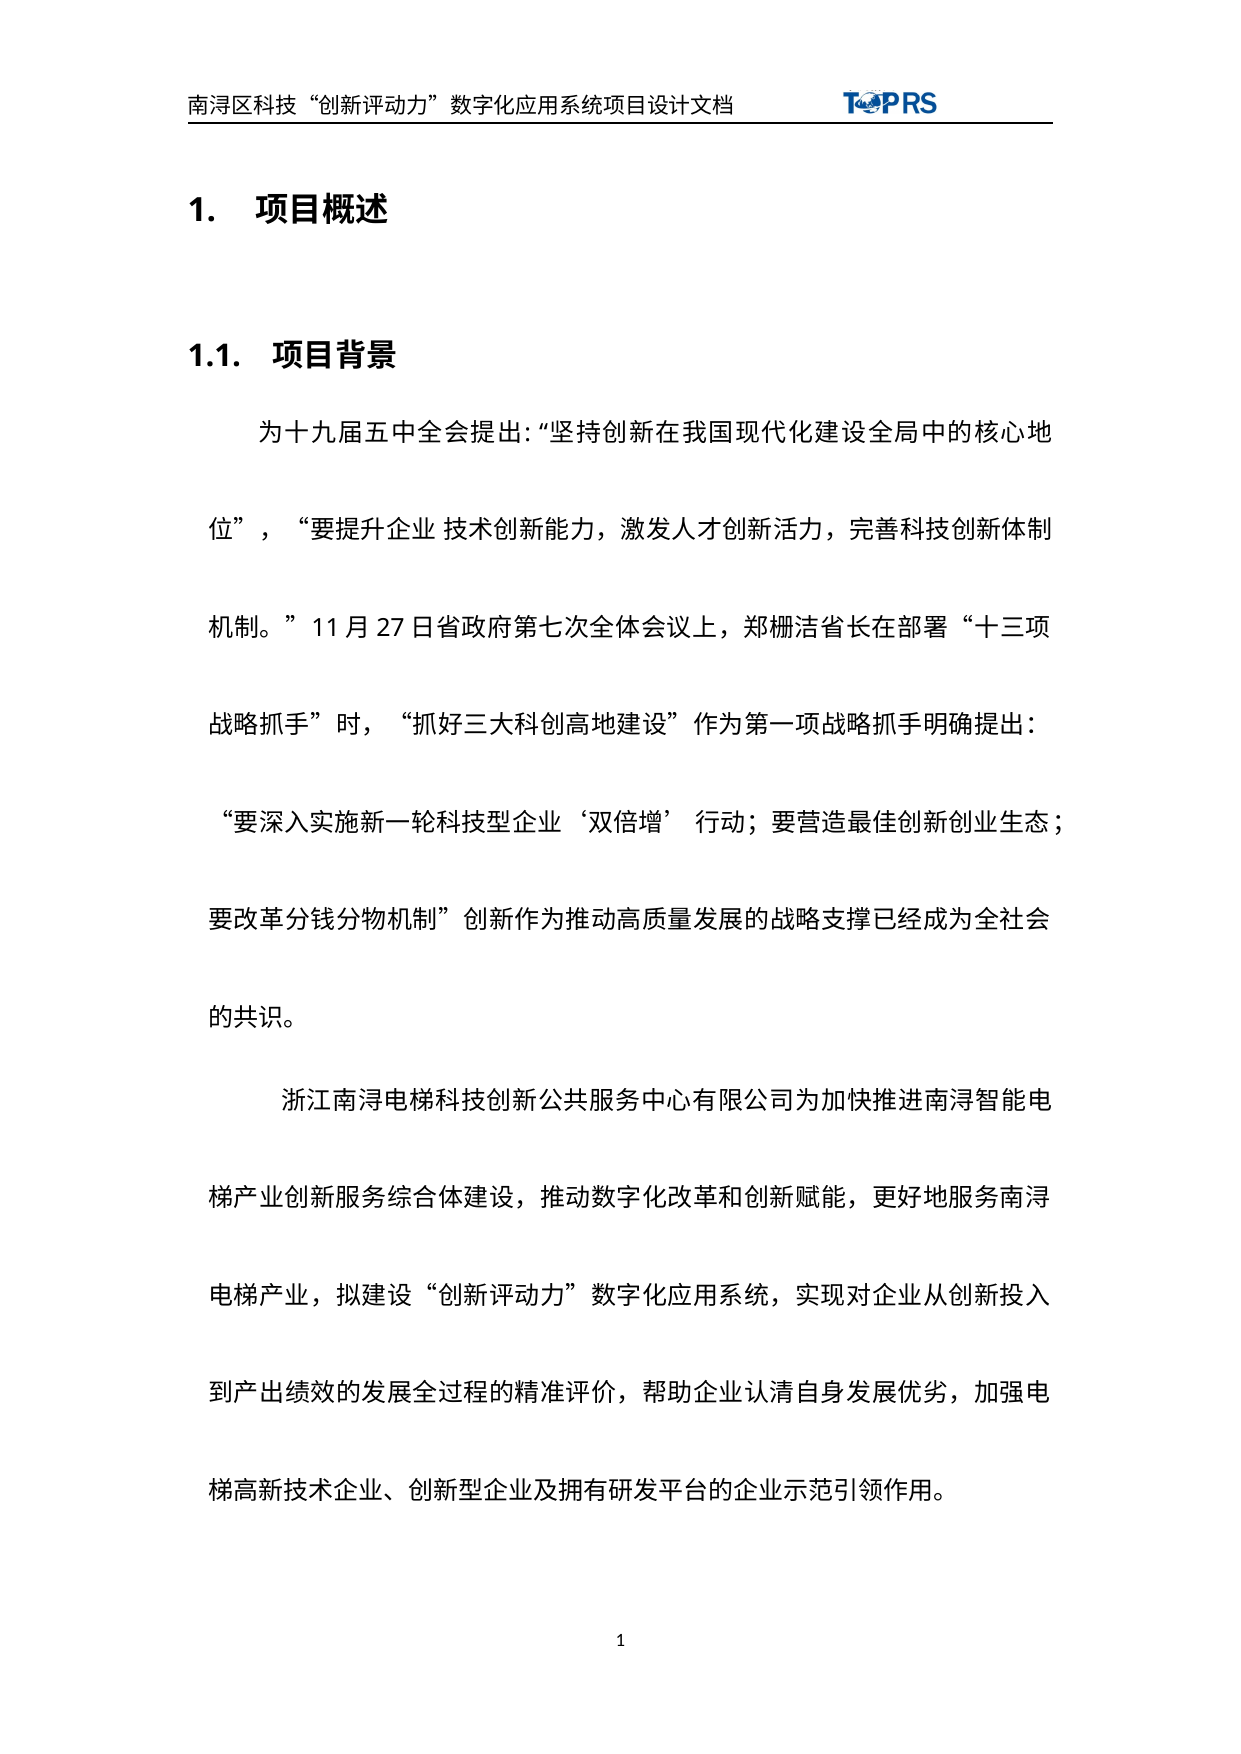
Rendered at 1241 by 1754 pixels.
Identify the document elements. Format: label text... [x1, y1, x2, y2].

subtitle 项目背景 [187, 320, 1053, 385]
picture [842, 90, 937, 114]
text 浙江南浔电梯科技创新公共服务中心有限公司为加快推进南浔智能电梯产业创新服务综合体建设，推动数字化改革和创新赋能，更好地服务南浔电梯产业，拟建设“创新评动力”数字化应用系统，实现对企业从创新投入到产出绩效的发展全过程的精准评价，帮助企业认清自身发展优劣，加强电梯高新技术企业、创新型企业及拥有研发平台的企业示范引领作用。 [208, 1066, 1053, 1521]
subtitle 项目概述 [187, 174, 1053, 239]
text 为十九届五中全会提出: “坚持创新在我国现代化建设全局中的核心地位”，“要提升企业 技术创新能力，激发人才创新活力，完善科技创新体制机制。”11月27日省政府第七次全体会议上，郑栅洁省长在部署“十三项战略抓手”时，“抓好三大科创高地建设”作为第一项战略抓手明确提出：“要深入实施新一轮科技型企业‘双倍增’ 行动；要营造最佳创新创业生态；要改革分钱分物机制”创新作为推动高质量发展的战略支撑已经成为全社会的共识。 [208, 398, 1053, 1048]
